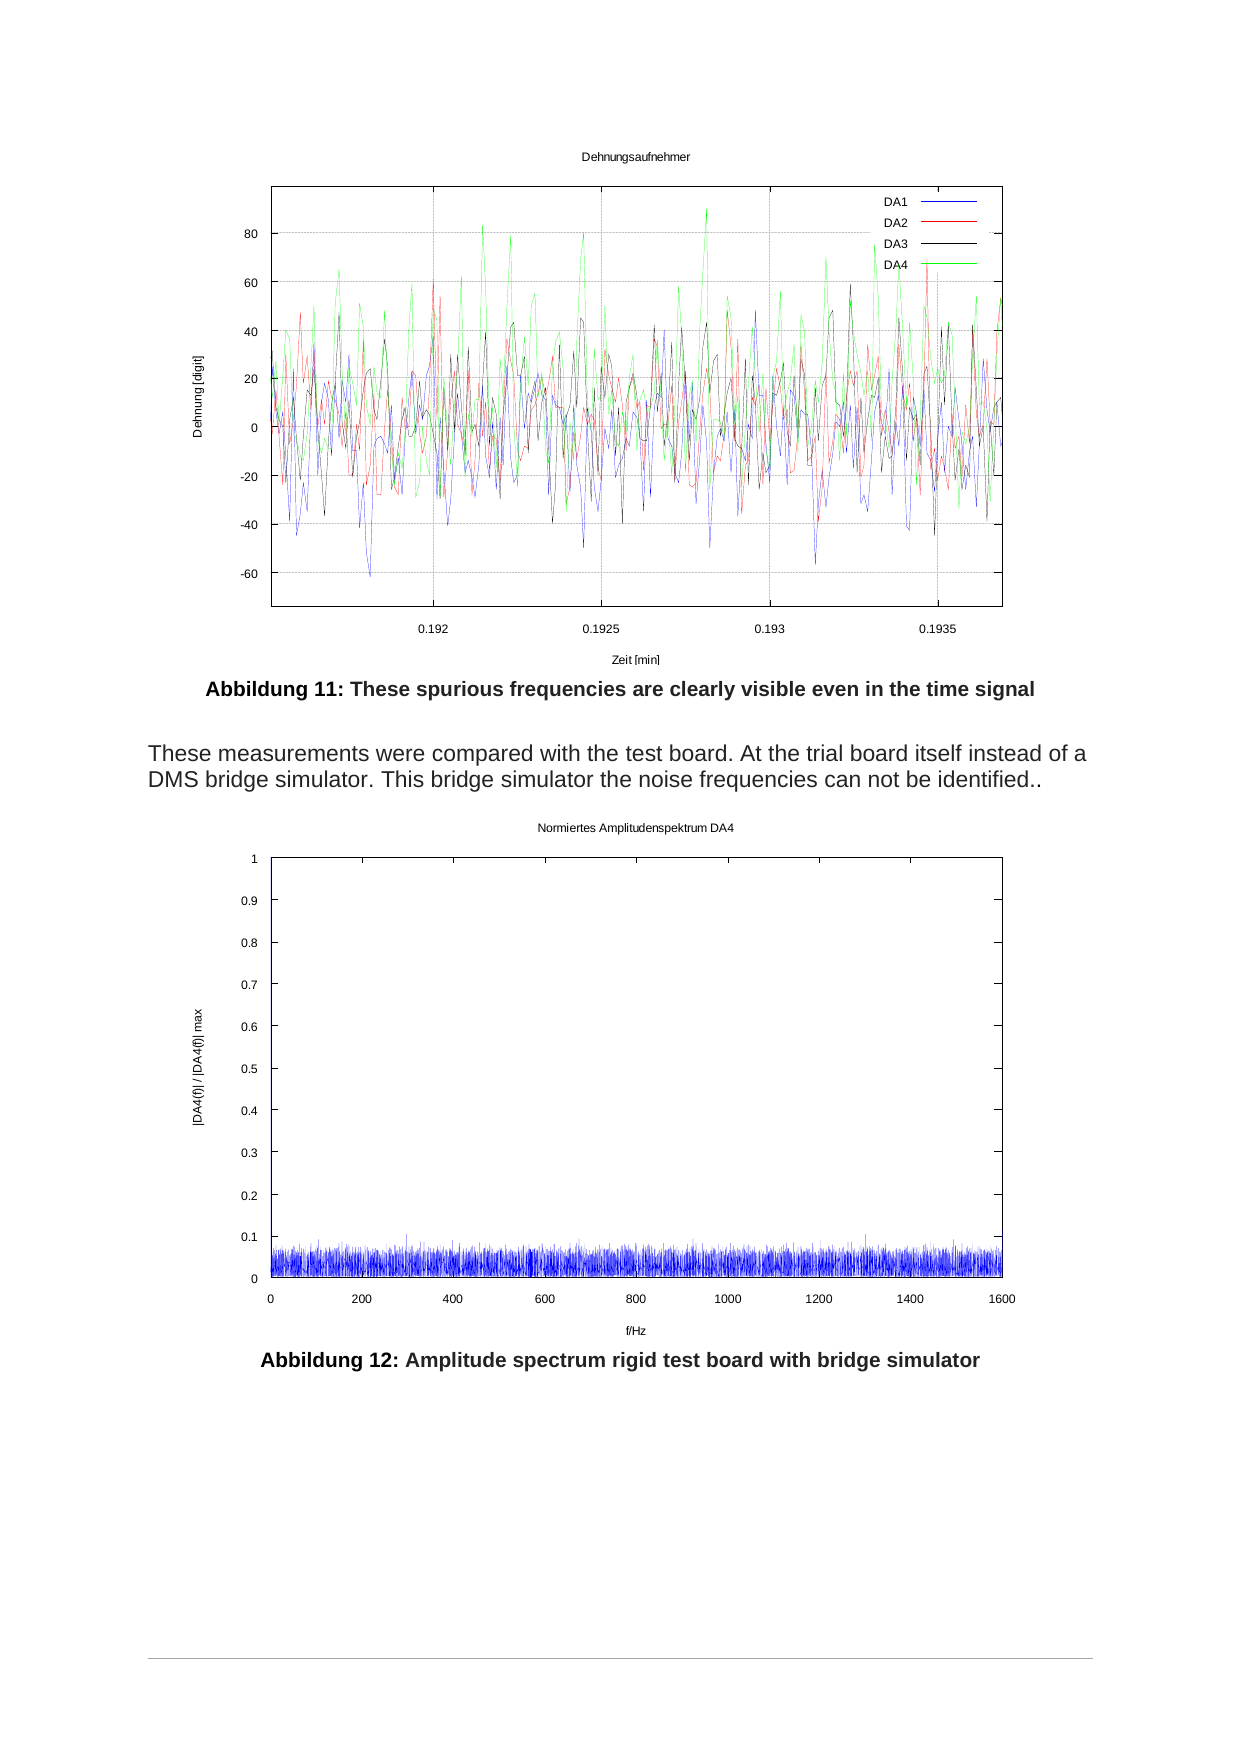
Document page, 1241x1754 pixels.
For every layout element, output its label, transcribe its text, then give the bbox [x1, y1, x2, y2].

text These measurements were compared with the test board. At the trial board itself instead of a DMS bridge simulator. This bridge simulator the noise frequencies can not be identified.. [148, 739, 1093, 792]
